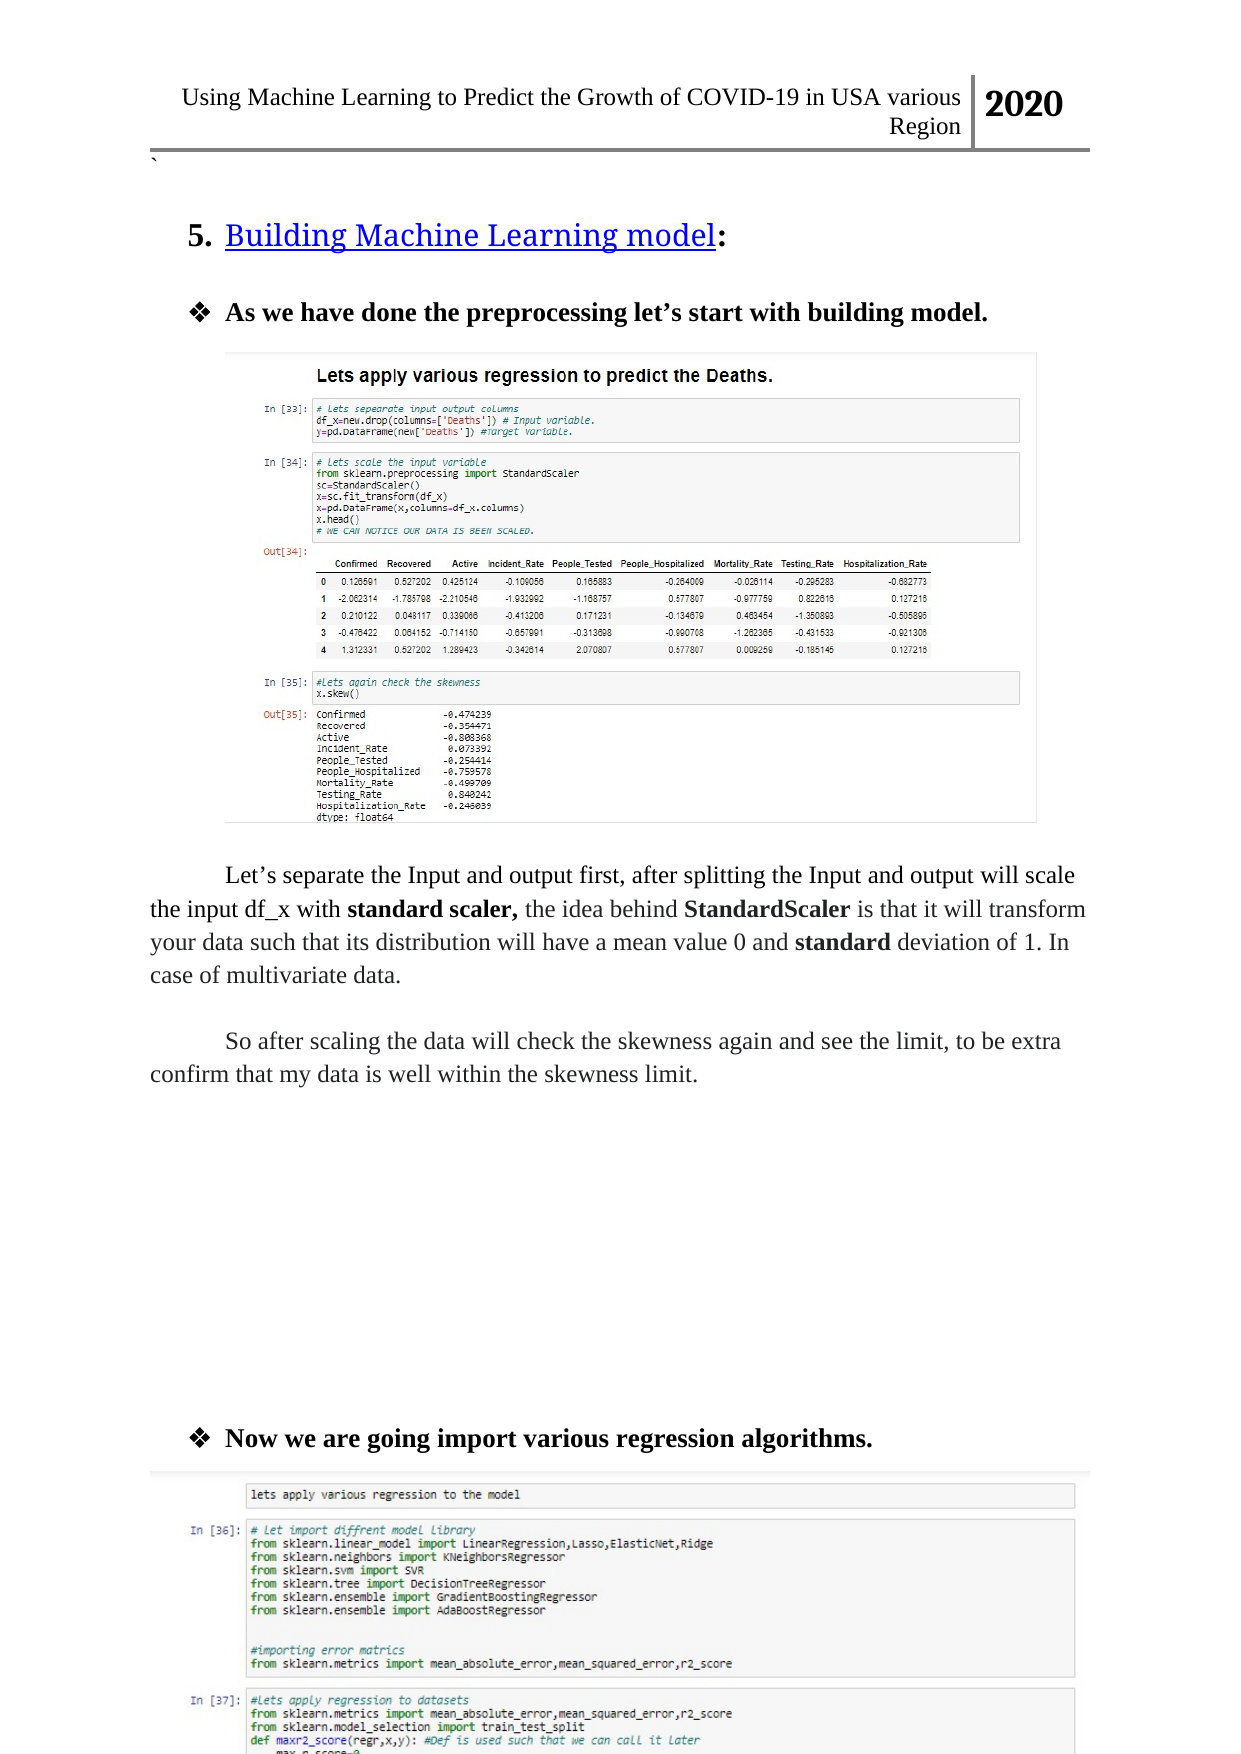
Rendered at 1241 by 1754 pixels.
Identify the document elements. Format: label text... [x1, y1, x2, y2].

list As we have done the preprocessing let’s start with building model. [187, 296, 1090, 327]
picture [150, 1471, 1091, 1754]
text So after scaling the data will check the skewness again and see the limit, to be extra confirm that my data is well within the skewness limit. [150, 1026, 1090, 1087]
text Let’s separate the Input and output first, after splitting the Input and output will scale the input df_x with standard scaler, the idea behind StandardScaler is that it will transform your data such that its distribution will have a mean value 0 and standard deviation of 1. In case of multivariate data. [150, 861, 1090, 988]
picture [225, 352, 1037, 824]
list Now we are going import various regression algorithms. [187, 1422, 1090, 1453]
list Building Machine Learning model: [187, 214, 1090, 255]
